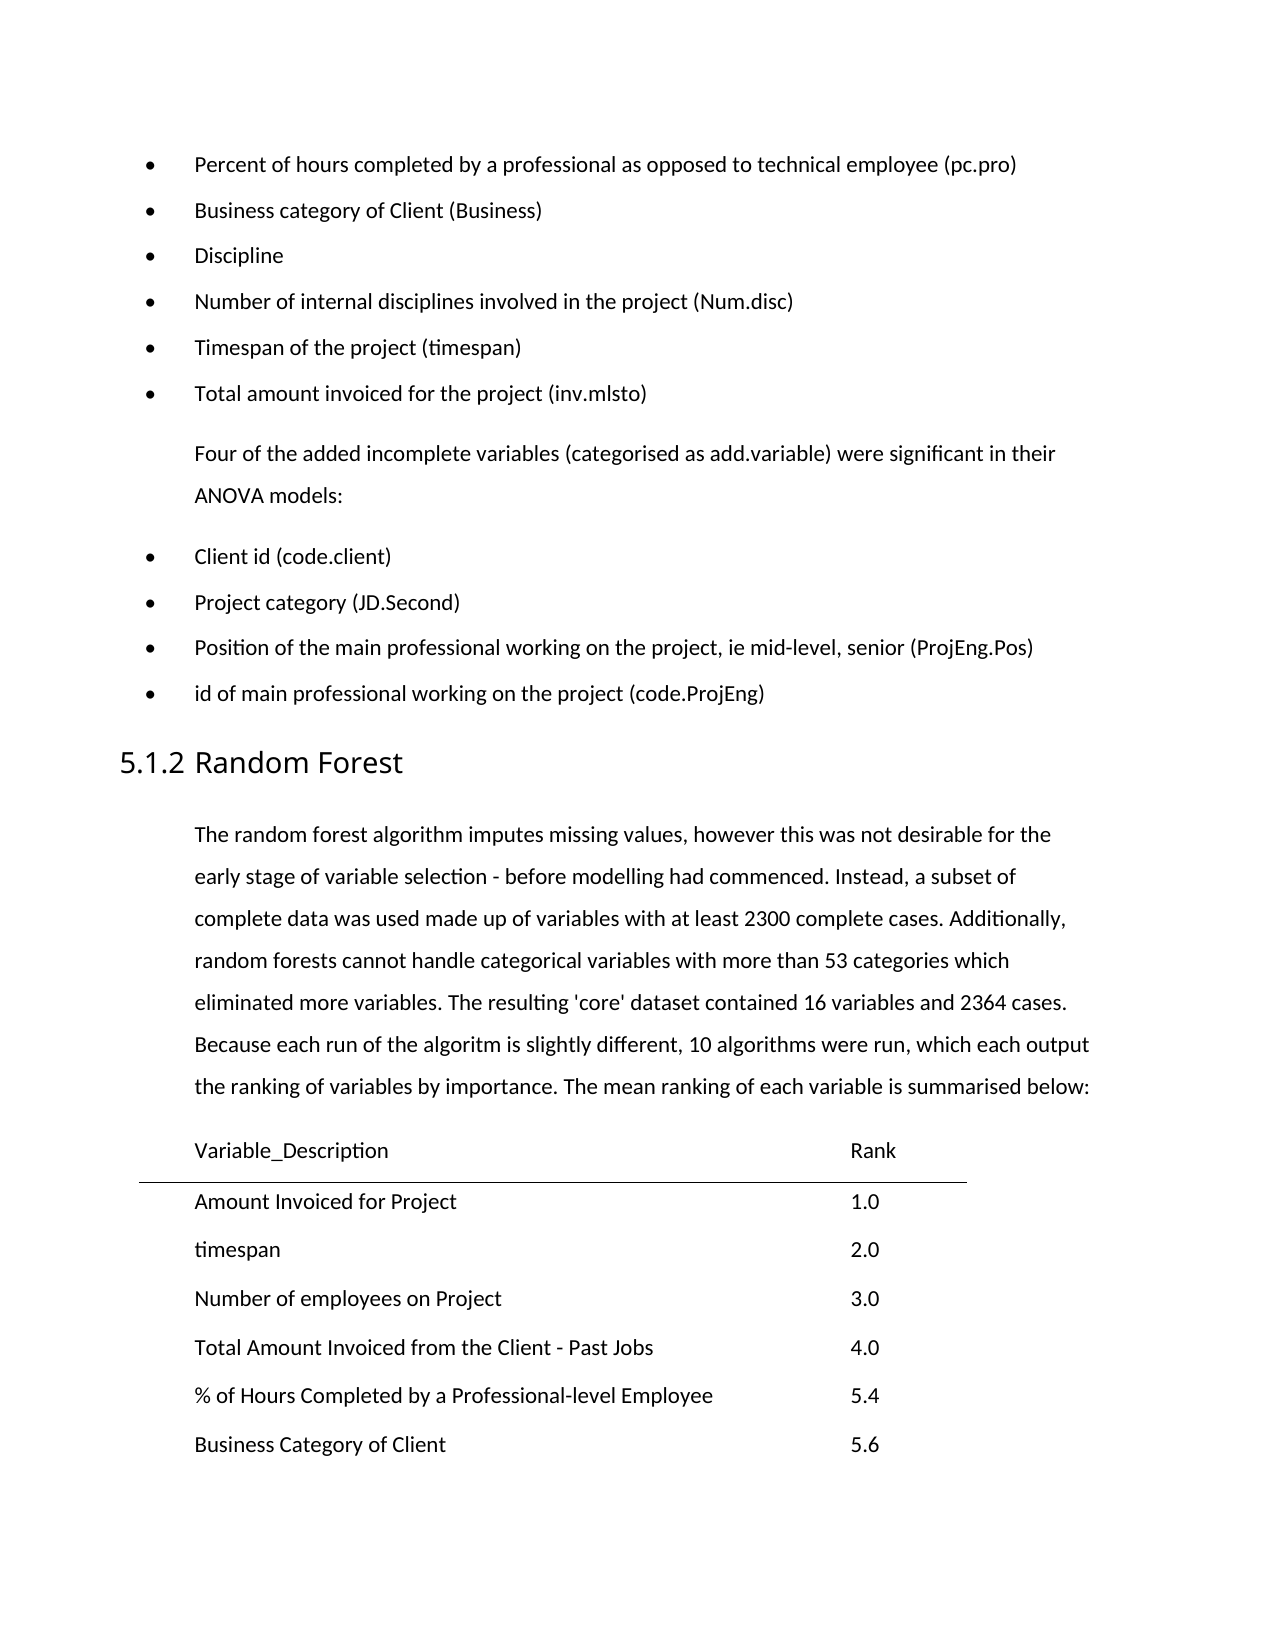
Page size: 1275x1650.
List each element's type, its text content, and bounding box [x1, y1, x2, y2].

list Position of the main professional working on the project, ie mid-level, senior (ProjEng.Pos) [144, 633, 1092, 662]
table_header Variable_Description [139, 1133, 795, 1182]
list Number of internal disciplines involved in the project (Num.disc) [144, 287, 1092, 315]
list Timespan of the project (timespan) [144, 333, 1092, 361]
table_cell 5.6 [795, 1426, 967, 1475]
table_cell 4.0 [795, 1329, 967, 1378]
list Percent of hours completed by a professional as opposed to technical employee (pc.pro) [144, 150, 1092, 178]
table_cell Business Category of Client [139, 1426, 795, 1475]
list Total amount invoiced for the project (inv.mlsto) [144, 379, 1092, 407]
list Discipline [144, 241, 1092, 269]
list id of main professional working on the project (code.ProjEng) [144, 679, 1092, 707]
list Client id (code.client) [144, 542, 1092, 570]
table_cell 2.0 [795, 1232, 967, 1280]
table_cell timespan [139, 1232, 795, 1280]
table_cell Number of employees on Project [139, 1280, 795, 1329]
text The random forest algorithm imputes missing values, however this was not desirable for the early stage of variable selection - before modelling had commenced. Instead, a subset of complete data was used made up of variables with at least 2300 complete cases. Additionally, random forests cannot handle categorical variables with more than 53 categories which eliminated more variables. The resulting 'core' dataset contained 16 variables and 2364 cases. Because each run of the algoritm is slightly different, 10 algorithms were run, which each output the ranking of variables by importance. The mean ranking of each variable is summarised below: [194, 820, 1092, 1100]
table_cell % of Hours Completed by a Professional-level Employee [139, 1378, 795, 1426]
subtitle Random Forest [119, 742, 1092, 782]
table_cell 5.4 [795, 1378, 967, 1426]
table_cell 1.0 [795, 1183, 967, 1232]
table_cell Amount Invoiced for Project [139, 1183, 795, 1232]
list Business category of Client (Business) [144, 196, 1092, 224]
text Four of the added incomplete variables (categorised as add.variable) were significant in their ANOVA models: [194, 439, 1092, 509]
list Project category (JD.Second) [144, 588, 1092, 616]
table_cell Total Amount Invoiced from the Client - Past Jobs [139, 1329, 795, 1378]
table_header Rank [795, 1133, 967, 1182]
table_cell 3.0 [795, 1280, 967, 1329]
